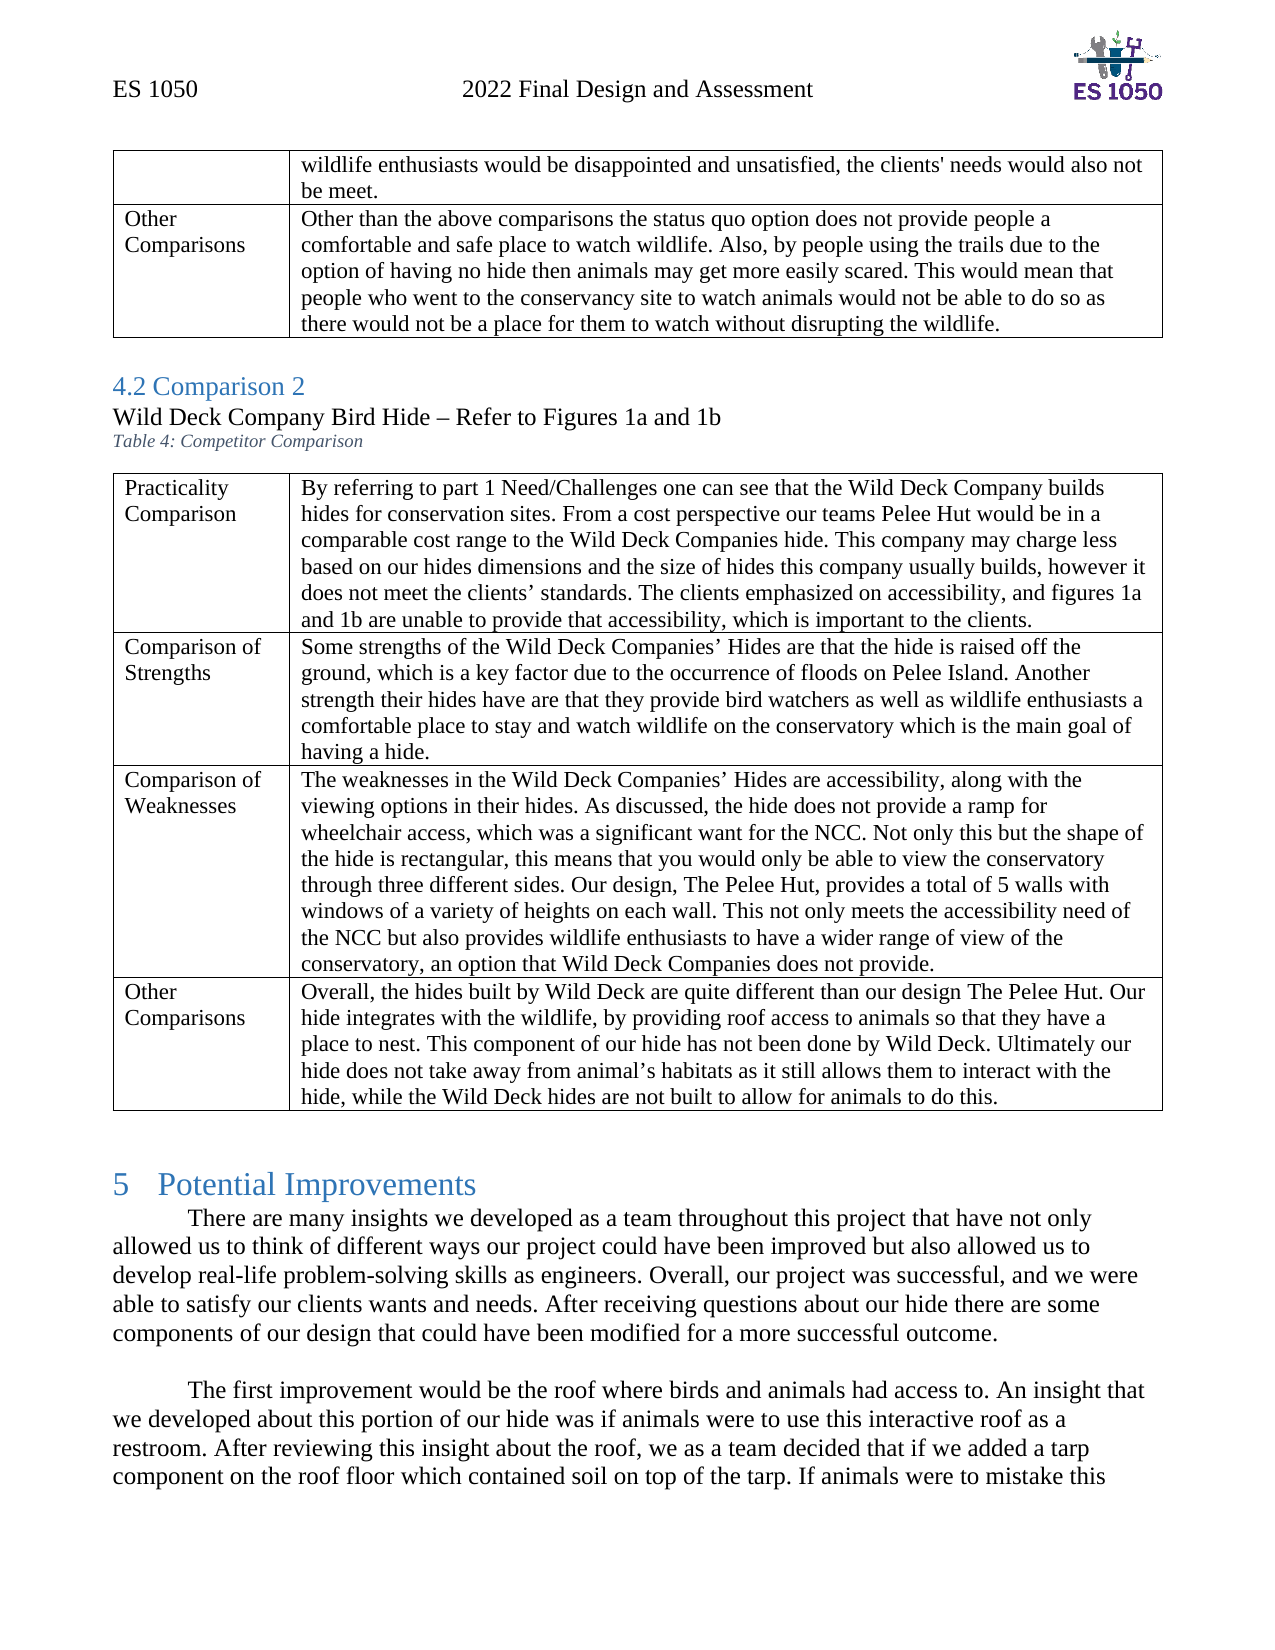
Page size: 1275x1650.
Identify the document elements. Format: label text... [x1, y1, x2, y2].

table_cell Overall, the hides built by Wild Deck are quite different than our design The Pelee Hut. Our hide integrates with the wildlife, by providing roof access to animals so that they have a place to nest. This component of our hide has not been done by Wild Deck. Ultimately our hide does not take away from animal’s habitats as it still allows them to interact with the hide, while the Wild Deck hides are not built to allow for animals to do this. [290, 978, 1162, 1109]
table_header By referring to part 1 Need/Challenges one can see that the Wild Deck Company builds hides for conservation sites. From a cost perspective our teams Pelee Hut would be in a comparable cost range to the Wild Deck Companies hide. This company may charge less based on our hides dimensions and the size of hides this company usually builds, however it does not meet the clients’ standards. The clients emphasized on accessibility, and figures 1a and 1b are unable to provide that accessibility, which is important to the clients. [290, 474, 1162, 632]
text There are many insights we developed as a team throughout this project that have not only allowed us to think of different ways our project could have been improved but also allowed us to develop real-life problem-solving skills as engineers. Overall, our project was successful, and we were able to satisfy our clients wants and needs. After receiving questions about our hide there are some components of our design that could have been modified for a more successful outcome. [112, 1203, 1162, 1346]
table_cell Other Comparisons [114, 978, 289, 1109]
picture [1072, 30, 1163, 104]
subtitle 4.2 Comparison 2 [112, 371, 1162, 402]
subtitle Potential Improvements [112, 1164, 1162, 1203]
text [112, 1375, 1162, 1490]
text Table 4: Competitor Comparison [112, 430, 1162, 452]
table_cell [114, 151, 289, 204]
table_cell Other Comparisons [114, 205, 289, 337]
table_header Practicality Comparison [114, 474, 289, 632]
text Wild Deck Company Bird Hide – Refer to Figures 1a and 1b [112, 402, 1162, 430]
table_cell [290, 151, 1162, 204]
table_cell Comparison of Weaknesses [114, 766, 289, 977]
table_cell Other than the above comparisons the status quo option does not provide people a comfortable and safe place to watch wildlife. Also, by people using the trails due to the option of having no hide then animals may get more easily scared. This would mean that people who went to the conservancy site to watch animals would not be able to do so as there would not be a place for them to watch without disrupting the wildlife. [290, 205, 1162, 337]
table_cell Some strengths of the Wild Deck Companies’ Hides are that the hide is raised off the ground, which is a key factor due to the occurrence of floods on Pelee Island. Another strength their hides have are that they provide bird watchers as well as wildlife enthusiasts a comfortable place to stay and watch wildlife on the conservatory which is the main goal of having a hide. [290, 633, 1162, 765]
table_cell Comparison of Strengths [114, 633, 289, 765]
table_cell The weaknesses in the Wild Deck Companies’ Hides are accessibility, along with the viewing options in their hides. As discussed, the hide does not provide a ramp for wheelchair access, which was a significant want for the NCC. Not only this but the shape of the hide is rectangular, this means that you would only be able to view the conservatory through three different sides. Our design, The Pelee Hut, provides a total of 5 walls with windows of a variety of heights on each wall. This not only meets the accessibility need of the NCC but also provides wildlife enthusiasts to have a wider range of view of the conservatory, an option that Wild Deck Companies does not provide. [290, 766, 1162, 977]
